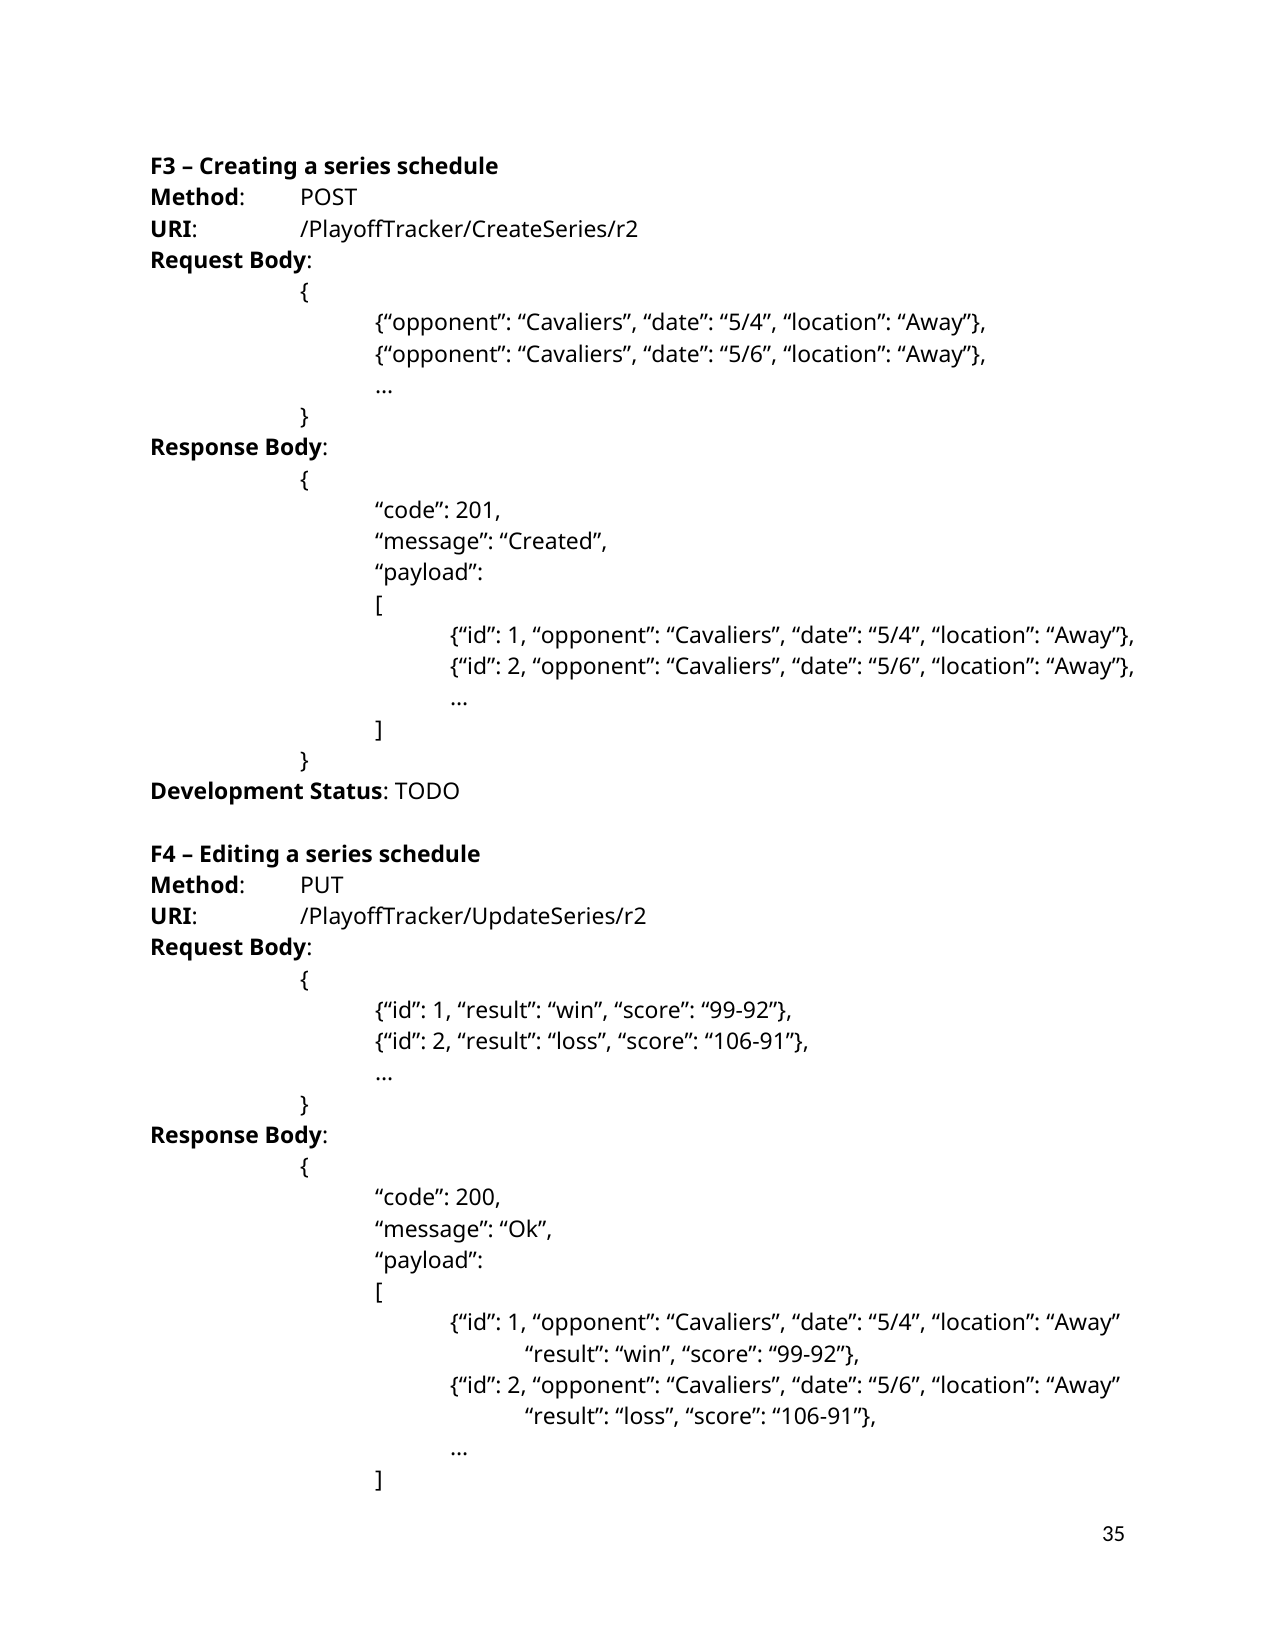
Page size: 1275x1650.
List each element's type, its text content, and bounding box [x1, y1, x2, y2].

text URI: /PlayoffTracker/UpdateSeries/r2 [150, 900, 1125, 931]
text Development Status: TODO [150, 775, 1125, 806]
text {“id”: 2, “opponent”: “Cavaliers”, “date”: “5/6”, “location”: “Away” [150, 1369, 1144, 1400]
text “payload”: [150, 1244, 1125, 1275]
text Method: PUT [150, 869, 1125, 900]
text { [150, 462, 1125, 494]
text “message”: “Ok”, [150, 1212, 1125, 1244]
text “result”: “win”, “score”: “99-92”}, [150, 1337, 1144, 1369]
text {“id”: 2, “result”: “loss”, “score”: “106-91”}, [150, 1025, 1144, 1056]
text Request Body: [150, 244, 1125, 275]
text … [150, 1431, 1125, 1462]
text “message”: “Created”, [150, 525, 1125, 556]
text } [150, 400, 1125, 431]
text “code”: 201, [150, 494, 1125, 525]
text Response Body: [150, 431, 1125, 462]
text “payload”: [150, 556, 1125, 587]
text } [150, 1087, 1125, 1119]
text { [150, 1150, 1125, 1181]
text {“opponent”: “Cavaliers”, “date”: “5/6”, “location”: “Away”}, [150, 337, 1125, 369]
text [ [150, 587, 1125, 619]
text ] [150, 712, 1125, 744]
text F4 – Editing a series schedule [150, 837, 1125, 869]
text { [150, 962, 1125, 994]
text {“id”: 2, “opponent”: “Cavaliers”, “date”: “5/6”, “location”: “Away”}, [150, 650, 1144, 681]
text F3 – Creating a series schedule [150, 150, 1125, 181]
text … [150, 1056, 1125, 1087]
text [ [150, 1275, 1125, 1306]
text {“opponent”: “Cavaliers”, “date”: “5/4”, “location”: “Away”}, [150, 306, 1125, 337]
text “code”: 200, [150, 1181, 1125, 1212]
text Request Body: [150, 931, 1125, 962]
text … [150, 681, 1125, 712]
text {“id”: 1, “opponent”: “Cavaliers”, “date”: “5/4”, “location”: “Away” [150, 1306, 1144, 1337]
text … [150, 369, 1125, 400]
text Method: POST [150, 181, 1125, 212]
text { [150, 275, 1125, 306]
text ] [150, 1462, 1125, 1494]
text } [150, 744, 1125, 775]
text URI: /PlayoffTracker/CreateSeries/r2 [150, 212, 1125, 244]
text {“id”: 1, “result”: “win”, “score”: “99-92”}, [150, 994, 1144, 1025]
text {“id”: 1, “opponent”: “Cavaliers”, “date”: “5/4”, “location”: “Away”}, [150, 619, 1144, 650]
text “result”: “loss”, “score”: “106-91”}, [150, 1400, 1144, 1431]
text Response Body: [150, 1119, 1125, 1150]
